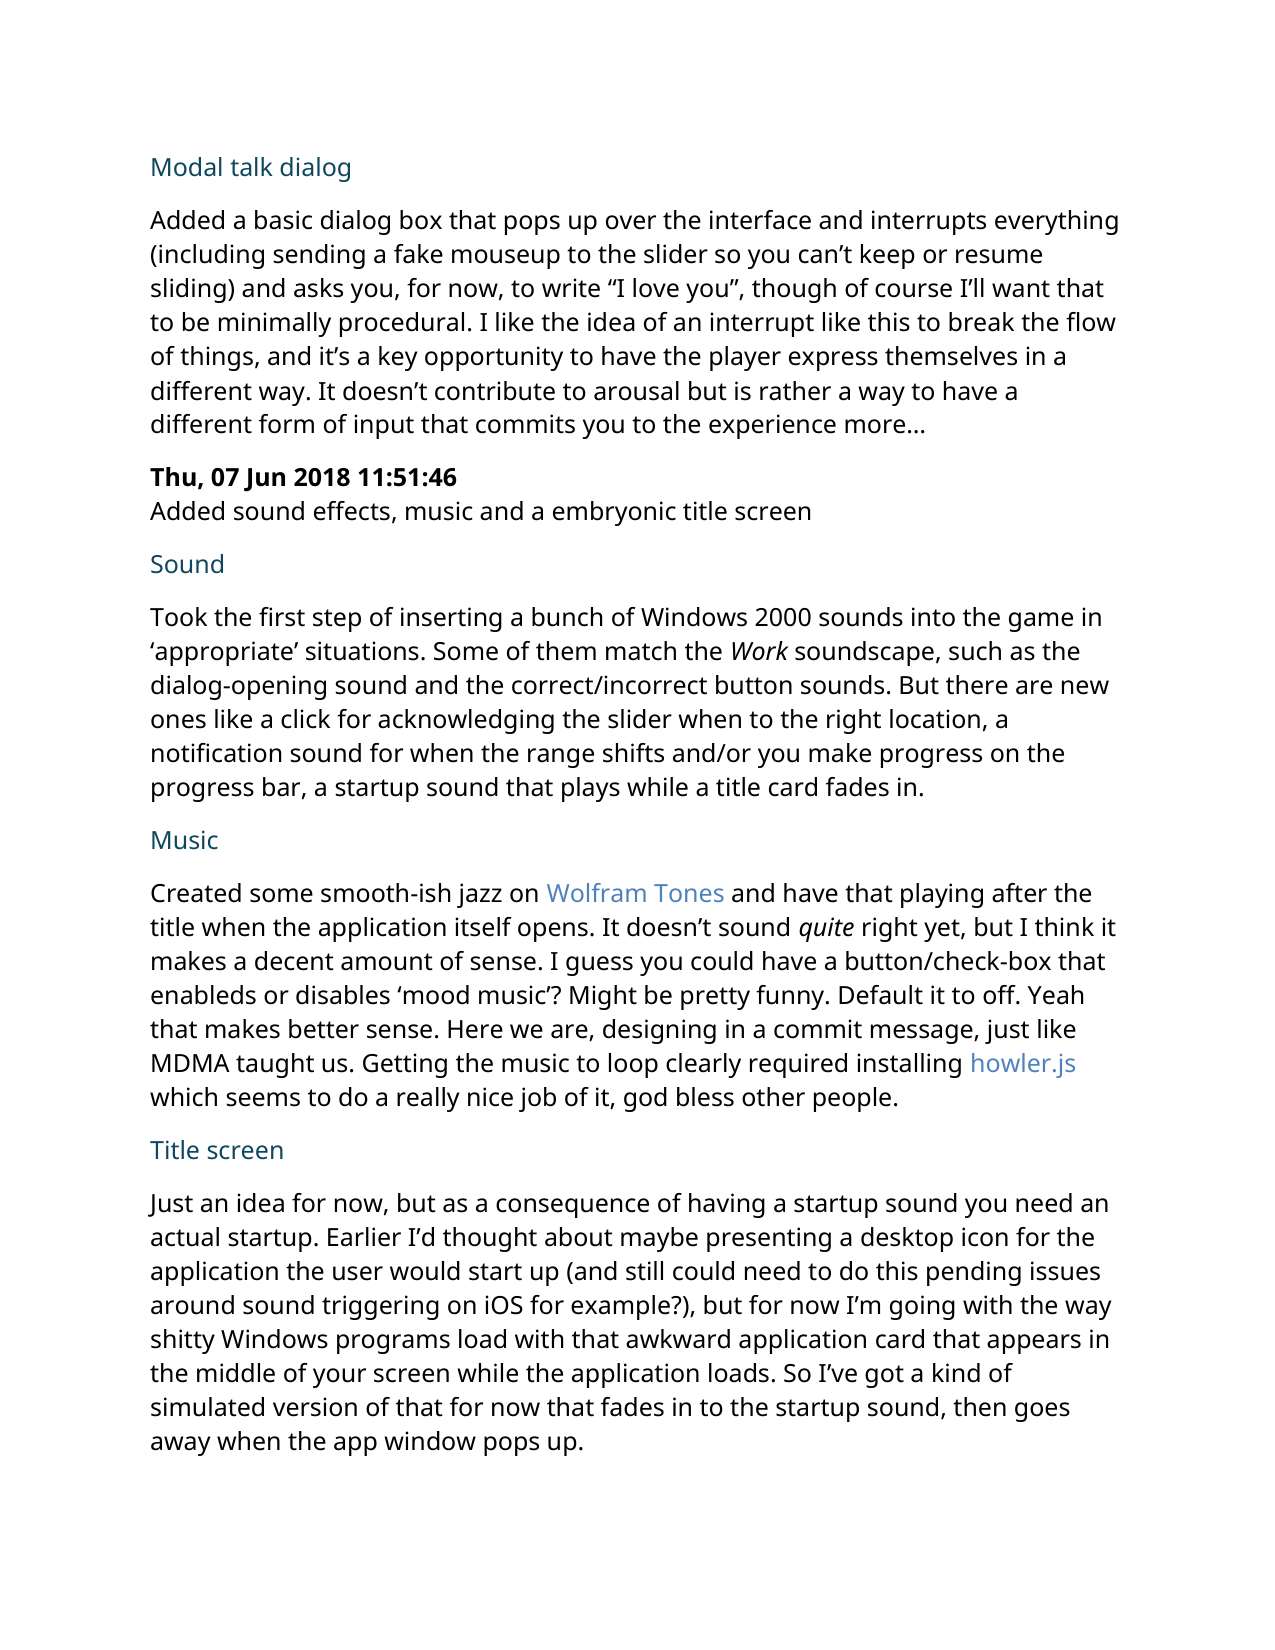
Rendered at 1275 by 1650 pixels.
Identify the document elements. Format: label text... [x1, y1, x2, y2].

subtitle Modal talk dialog [150, 150, 1125, 184]
text Just an idea for now, but as a consequence of having a startup sound you need an actual startup. Earlier I’d thought about maybe presenting a desktop icon for the application the user would start up (and still could need to do this pending issues around sound triggering on iOS for example?), but for now I’m going with the way shitty Windows programs load with that awkward application card that appears in the middle of your screen while the application loads. So I’ve got a kind of simulated version of that for now that fades in to the startup sound, then goes away when the app window pops up. [150, 1186, 1125, 1458]
subtitle Sound [150, 547, 1125, 581]
subtitle Music [150, 823, 1125, 857]
text Thu, 07 Jun 2018 11:51:46 Added sound effects, music and a embryonic title screen [150, 460, 1125, 528]
subtitle Title screen [150, 1133, 1125, 1167]
text Created some smooth-ish jazz on Wolfram Tones and have that playing after the title when the application itself opens. It doesn’t sound quite right yet, but I think it makes a decent amount of sense. I guess you could have a button/check-box that enableds or disables ‘mood music’? Might be pretty funny. Default it to off. Yeah that makes better sense. Here we are, designing in a commit message, just like MDMA taught us. Getting the music to loop clearly required installing howler.js which seems to do a really nice job of it, god bless other people. [150, 876, 1125, 1114]
text Added a basic dialog box that pops up over the interface and interrupts everything (including sending a fake mouseup to the slider so you can’t keep or resume sliding) and asks you, for now, to write “I love you”, though of course I’ll want that to be minimally procedural. I like the idea of an interrupt like this to break the flow of things, and it’s a key opportunity to have the player express themselves in a different way. It doesn’t contribute to arousal but is rather a way to have a different form of input that commits you to the experience more… [150, 203, 1125, 441]
text Took the first step of inserting a bunch of Windows 2000 sounds into the game in ‘appropriate’ situations. Some of them match the Work soundscape, such as the dialog-opening sound and the correct/incorrect button sounds. But there are new ones like a click for acknowledging the slider when to the right location, a notification sound for when the range shifts and/or you make progress on the progress bar, a startup sound that plays while a title card fades in. [150, 600, 1125, 804]
